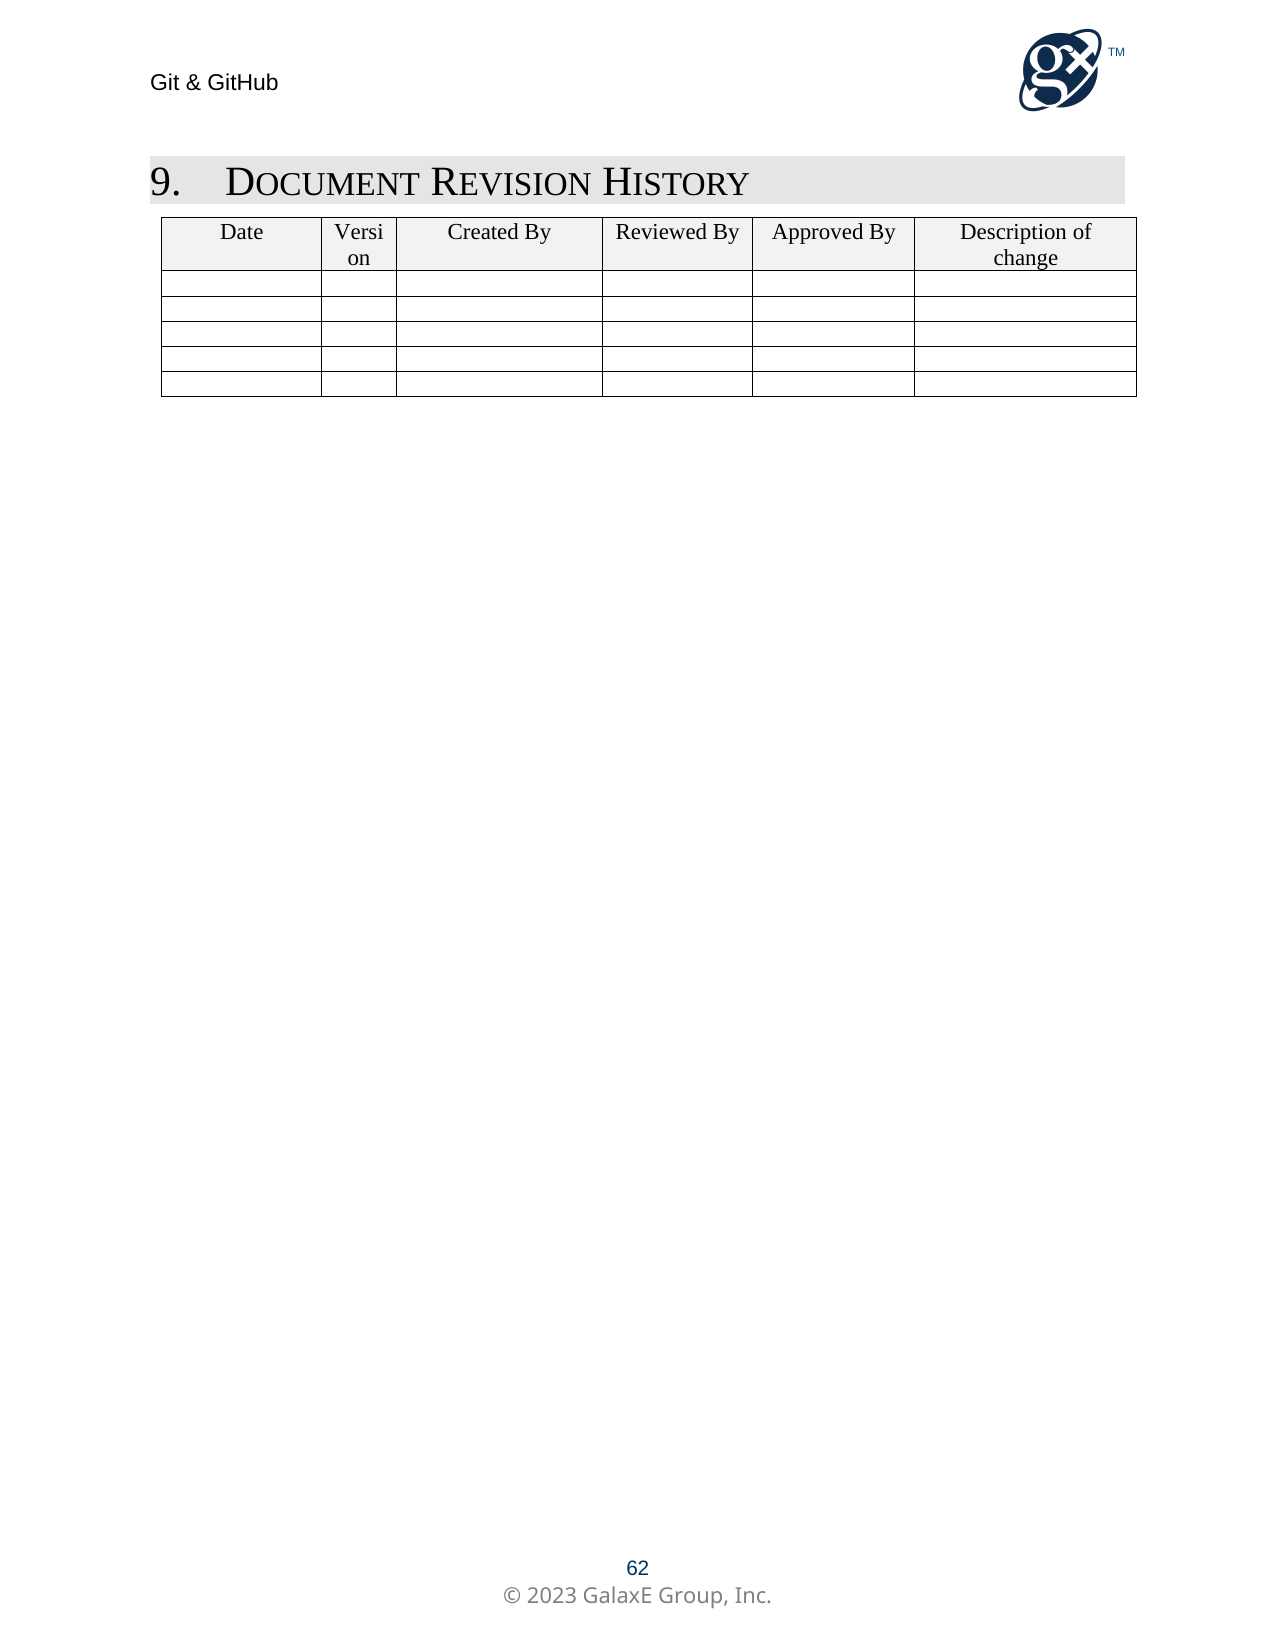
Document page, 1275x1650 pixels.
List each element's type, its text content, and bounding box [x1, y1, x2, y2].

picture [1017, 26, 1104, 114]
table_cell [753, 372, 914, 396]
text 9. Document Revision History [150, 156, 1125, 204]
table_cell [915, 322, 1136, 346]
table_cell [162, 297, 321, 321]
table_cell [397, 347, 602, 371]
table_header Date [162, 218, 321, 270]
table_cell [397, 297, 602, 321]
table_cell [753, 347, 914, 371]
table_cell [397, 372, 602, 396]
table_cell [915, 372, 1136, 396]
table_cell [162, 322, 321, 346]
table_cell [603, 347, 752, 371]
table_header Version [322, 218, 396, 270]
table_header Approved By [753, 218, 914, 270]
table_cell [322, 271, 396, 296]
table_header Reviewed By [603, 218, 752, 270]
table_cell [322, 322, 396, 346]
table_cell [162, 347, 321, 371]
table_cell [753, 297, 914, 321]
table_cell [753, 271, 914, 296]
table_cell [753, 322, 914, 346]
table_cell [915, 271, 1136, 296]
table_cell [322, 347, 396, 371]
table_cell [322, 297, 396, 321]
table_cell [397, 322, 602, 346]
table_cell [915, 347, 1136, 371]
table_header Description of change [915, 218, 1136, 270]
table_cell [603, 297, 752, 321]
table_cell [603, 271, 752, 296]
table_header Created By [397, 218, 602, 270]
table_cell [397, 271, 602, 296]
table_cell [162, 271, 321, 296]
table_cell [322, 372, 396, 396]
table_cell [603, 322, 752, 346]
table_cell [162, 372, 321, 396]
table_cell [603, 372, 752, 396]
table_cell [915, 297, 1136, 321]
